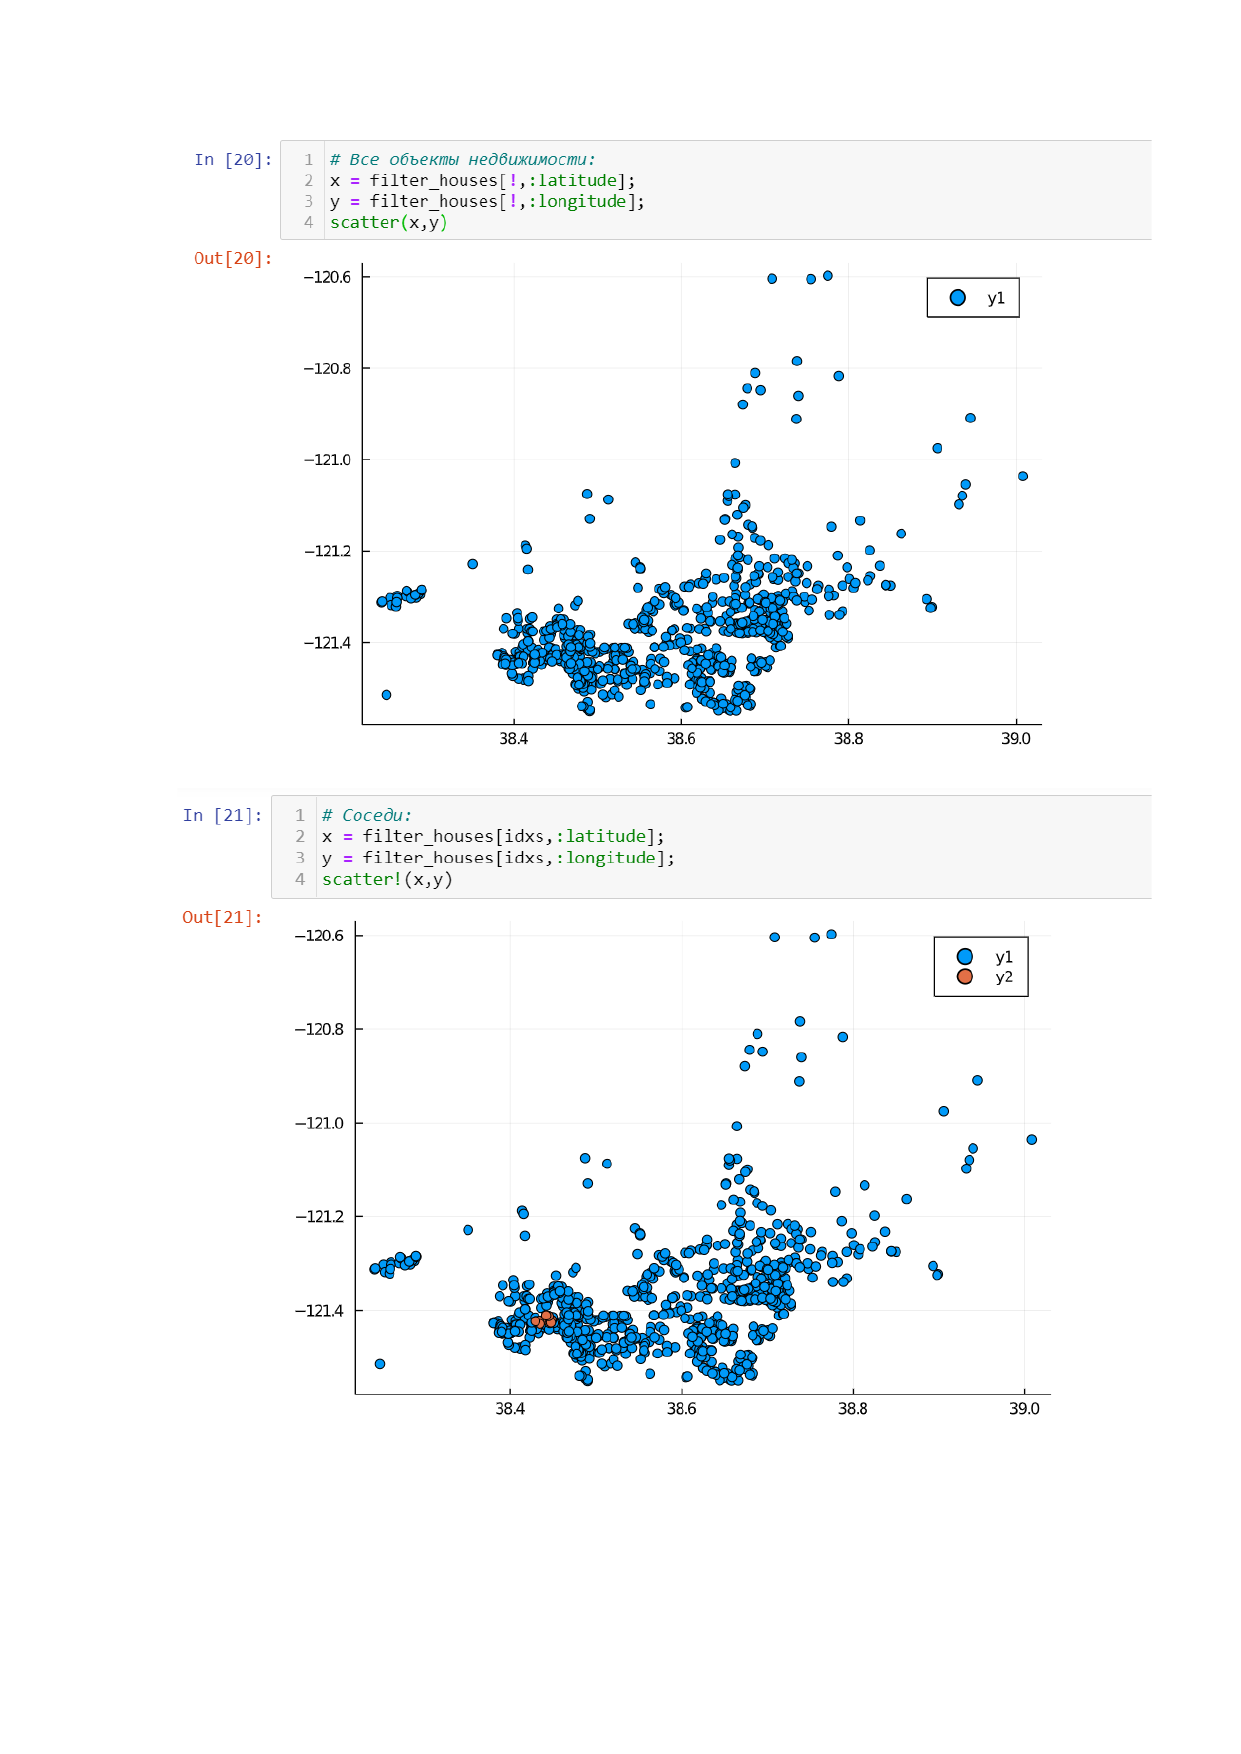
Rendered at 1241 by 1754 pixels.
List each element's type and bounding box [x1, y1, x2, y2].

picture [177, 788, 1152, 1432]
picture [177, 118, 1152, 763]
